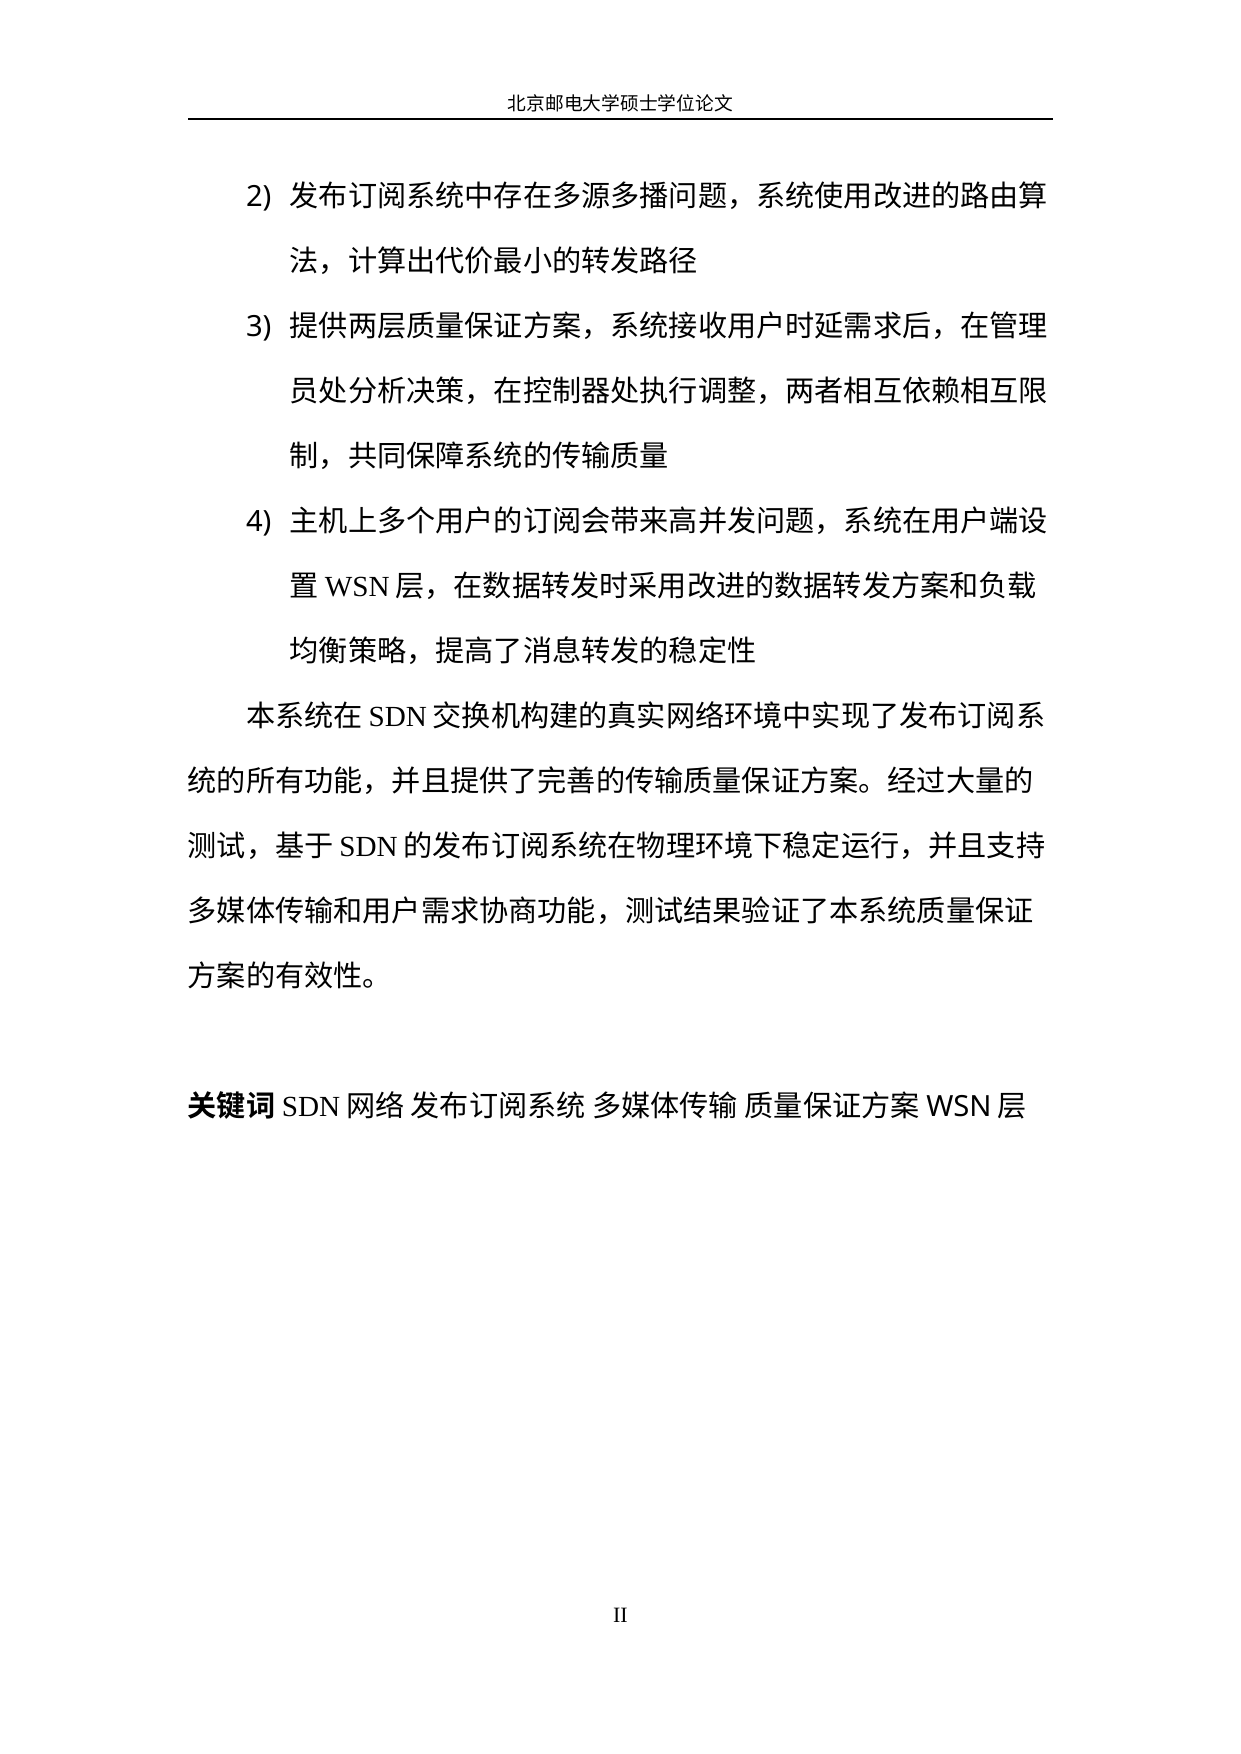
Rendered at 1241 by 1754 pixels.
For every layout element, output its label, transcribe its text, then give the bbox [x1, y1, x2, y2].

list 发布订阅系统中存在多源多播问题，系统使用改进的路由算法，计算出代价最小的转发路径 [246, 161, 1053, 291]
list 主机上多个用户的订阅会带来高并发问题，系统在用户端设置WSN层，在数据转发时采用改进的数据转发方案和负载均衡策略，提高了消息转发的稳定性 [246, 486, 1053, 681]
list 提供两层质量保证方案，系统接收用户时延需求后，在管理员处分析决策，在控制器处执行调整，两者相互依赖相互限制，共同保障系统的传输质量 [246, 291, 1053, 486]
text 关键词 SDN网络 发布订阅系统 多媒体传输 质量保证方案 WSN层 [187, 1071, 1053, 1136]
text 本系统在SDN交换机构建的真实网络环境中实现了发布订阅系统的所有功能，并且提供了完善的传输质量保证方案。经过大量的测试，基于SDN的发布订阅系统在物理环境下稳定运行，并且支持多媒体传输和用户需求协商功能，测试结果验证了本系统质量保证方案的有效性。 [187, 681, 1053, 1006]
